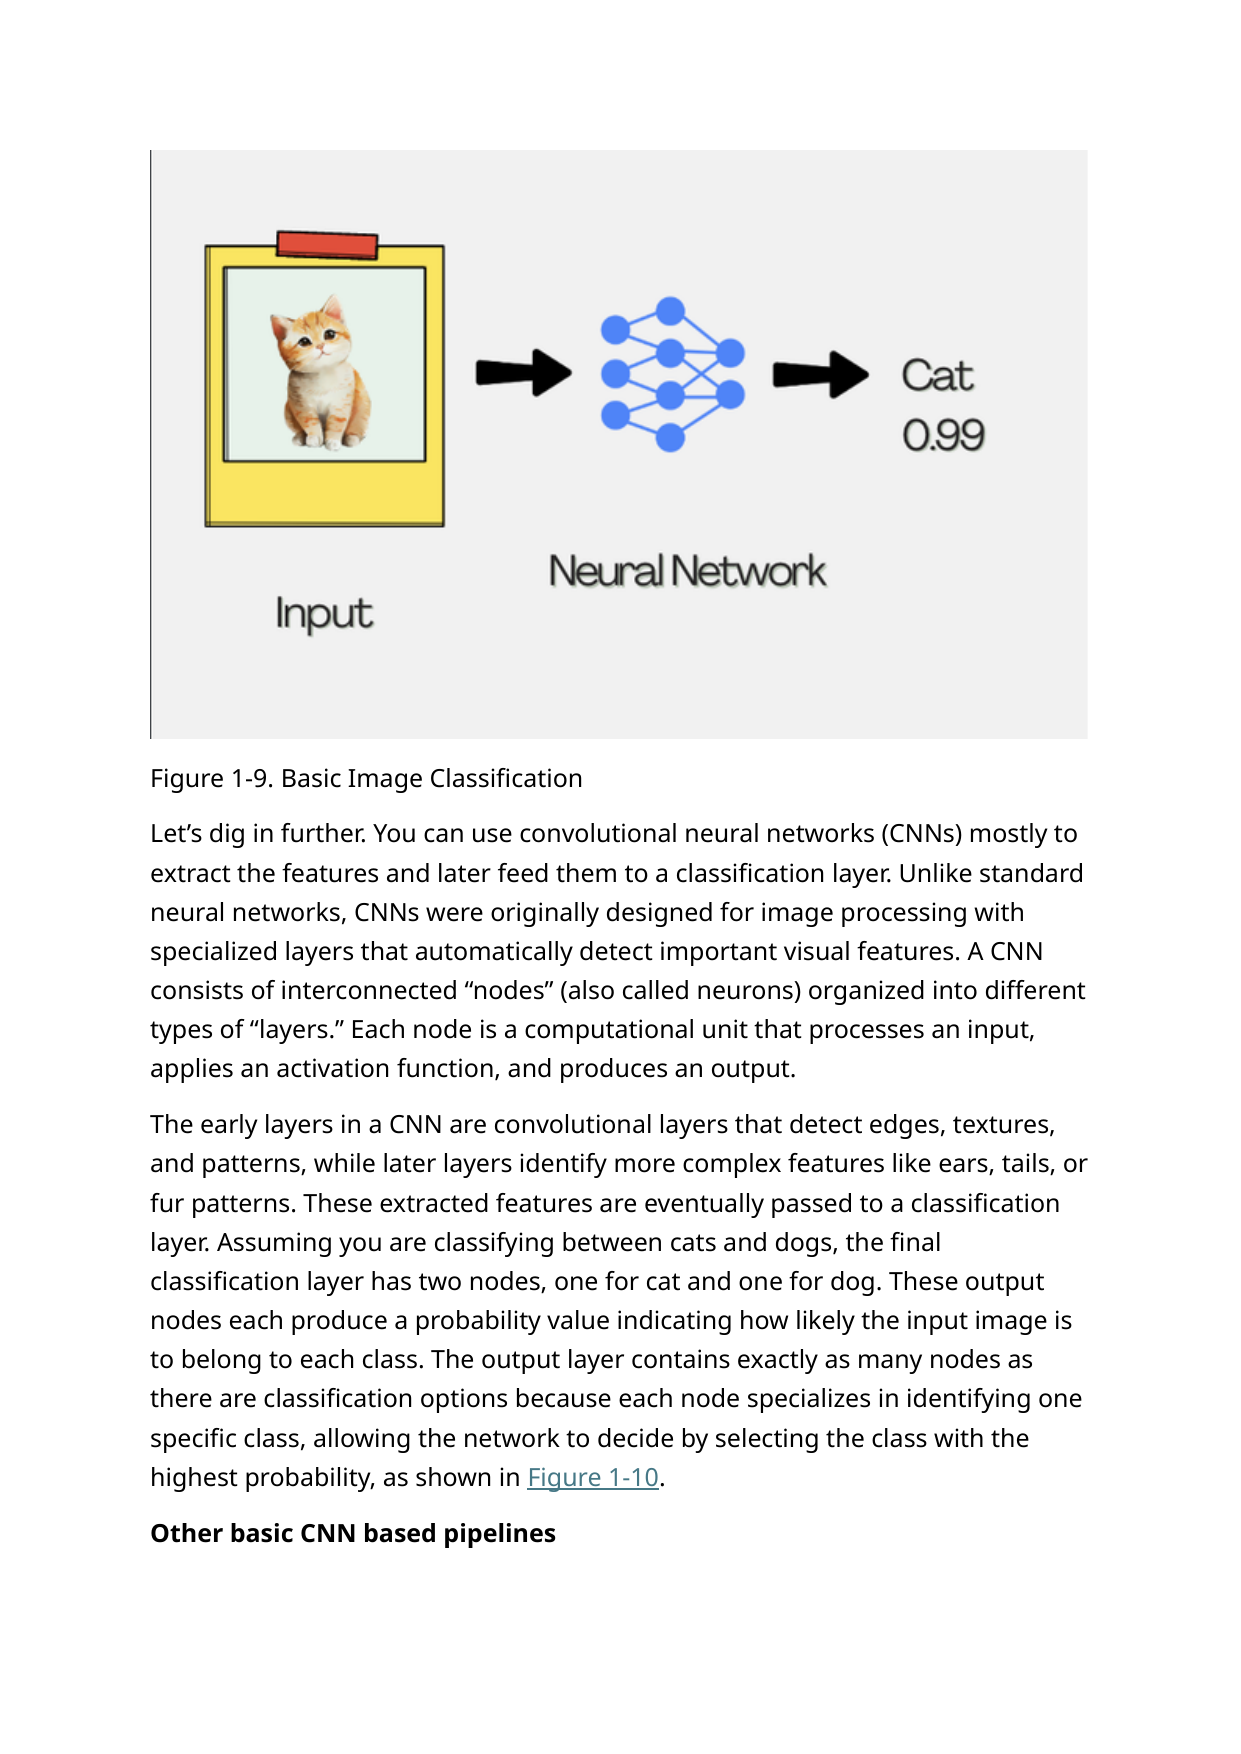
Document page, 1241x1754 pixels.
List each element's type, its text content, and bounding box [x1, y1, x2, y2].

text Figure 1-9. Basic Image Classification [150, 760, 1090, 794]
text Other basic CNN based pipelines [150, 1515, 1090, 1549]
text The early layers in a CNN are convolutional layers that detect edges, textures, and patterns, while later layers identify more complex features like ears, tails, or fur patterns. These extracted features are eventually passed to a classification layer. Assuming you are classifying between cats and dogs, the final classification layer has two nodes, one for cat and one for dog. These output nodes each produce a probability value indicating how likely the input image is to belong to each class. The output layer contains exactly as many nodes as there are classification options because each node specializes in identifying one specific class, allowing the network to decide by selecting the class with the highest probability, as shown in Figure 1-10. [150, 1107, 1090, 1493]
picture [150, 150, 1088, 739]
text Let’s dig in further. You can use convolutional neural networks (CNNs) mostly to extract the features and later feed them to a classification layer. Unlike standard neural networks, CNNs were originally designed for image processing with specialized layers that automatically detect important visual features. A CNN consists of interconnected “nodes” (also called neurons) organized into different types of “layers.” Each node is a computational unit that processes an input, applies an activation function, and produces an output. [150, 816, 1090, 1085]
